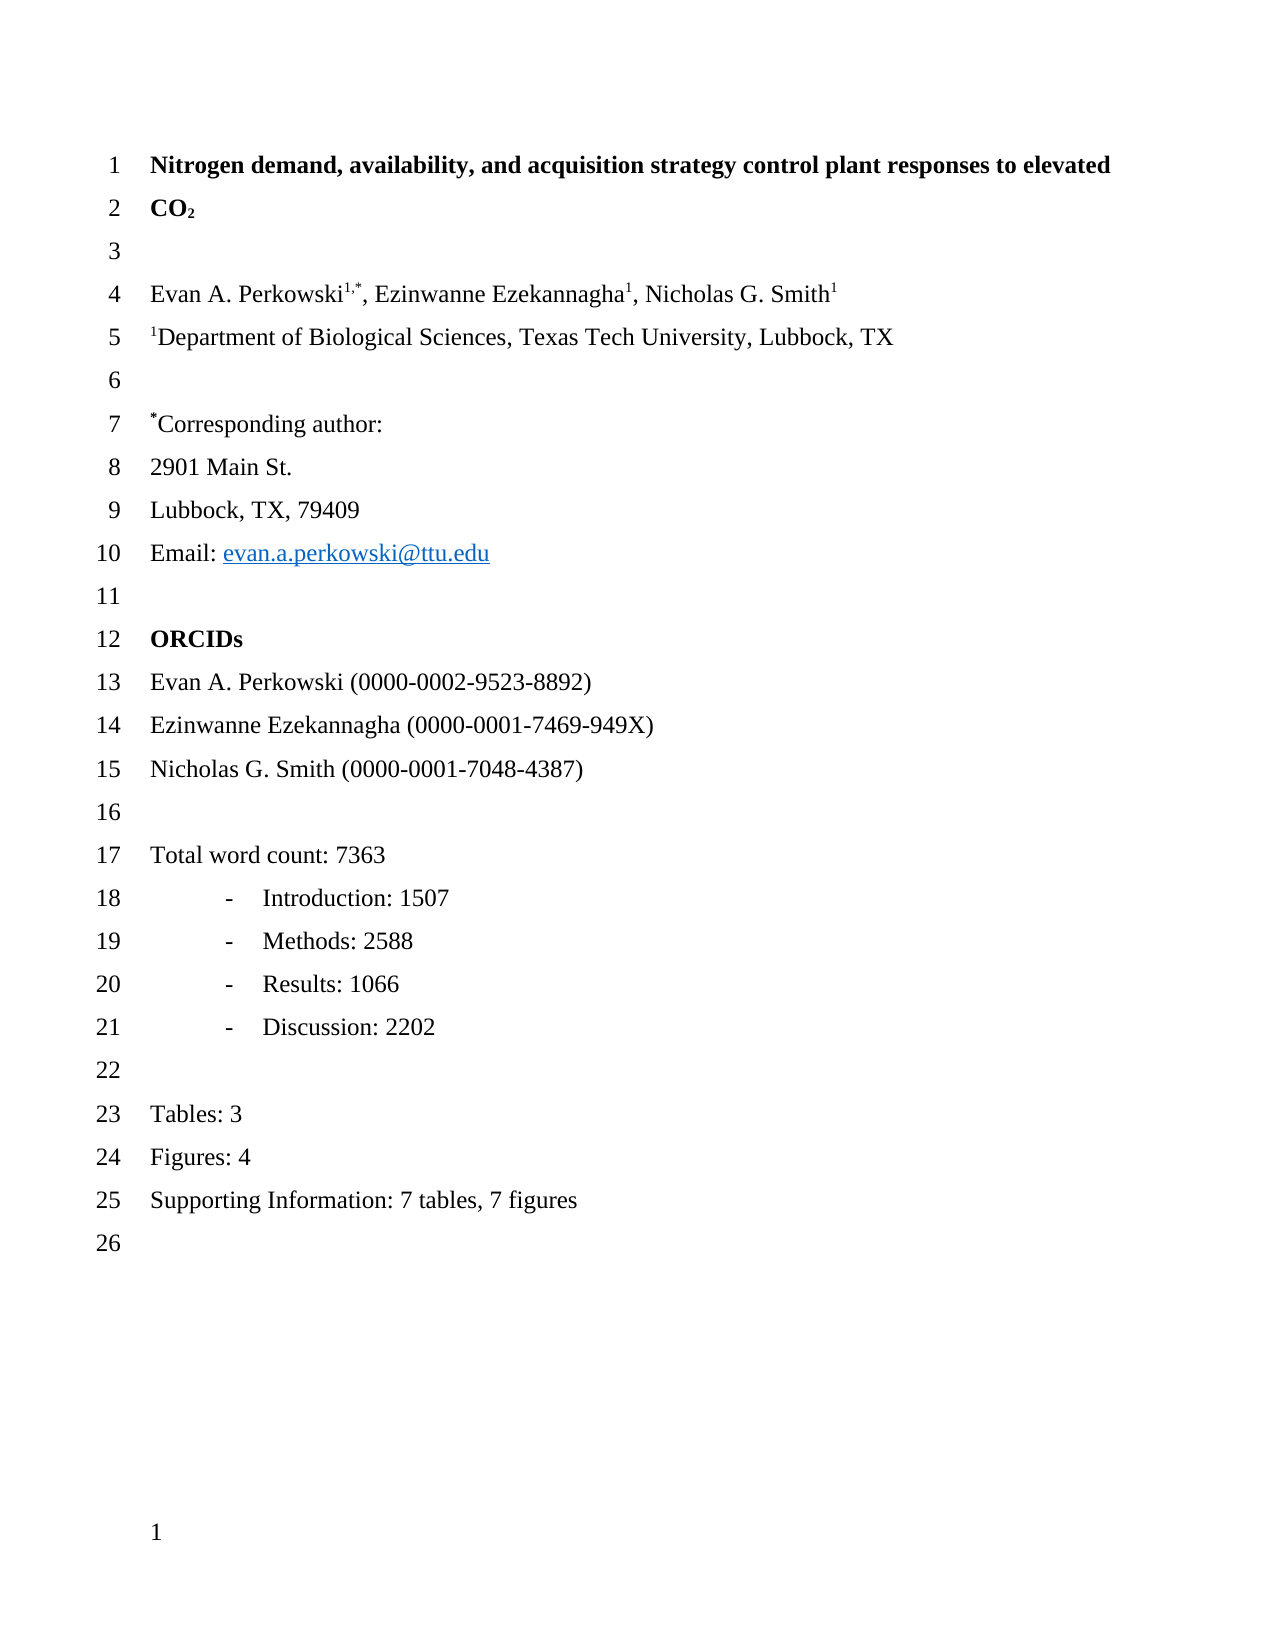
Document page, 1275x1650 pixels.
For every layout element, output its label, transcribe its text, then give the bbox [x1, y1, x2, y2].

text *Corresponding author: [150, 409, 1125, 437]
text Email: evan.a.perkowski@ttu.edu [150, 538, 1125, 567]
text Figures: 4 [150, 1142, 1125, 1171]
text 2901 Main St. [150, 452, 1125, 481]
list Methods: 2588 [225, 926, 1125, 955]
text Total word count: 7363 [150, 840, 1125, 869]
text 1Department of Biological Sciences, Texas Tech University, Lubbock, TX [150, 322, 1125, 351]
text Tables: 3 [150, 1099, 1125, 1127]
text Nitrogen demand, availability, and acquisition strategy control plant responses to elevated CO2 [150, 150, 1125, 222]
text Lubbock, TX, 79409 [150, 495, 1125, 524]
text Evan A. Perkowski (0000-0002-9523-8892) [150, 667, 1125, 696]
text ORCIDs [150, 624, 1125, 653]
text Supporting Information: 7 tables, 7 figures [150, 1185, 1125, 1214]
list Discussion: 2202 [225, 1012, 1125, 1041]
text Nicholas G. Smith (0000-0001-7048-4387) [150, 754, 1125, 782]
list Results: 1066 [225, 969, 1125, 998]
list Introduction: 1507 [225, 883, 1125, 912]
text Evan A. Perkowski1,*, Ezinwanne Ezekannagha1, Nicholas G. Smith1 [150, 279, 1125, 308]
text Ezinwanne Ezekannagha (0000-0001-7469-949X) [150, 711, 1125, 739]
